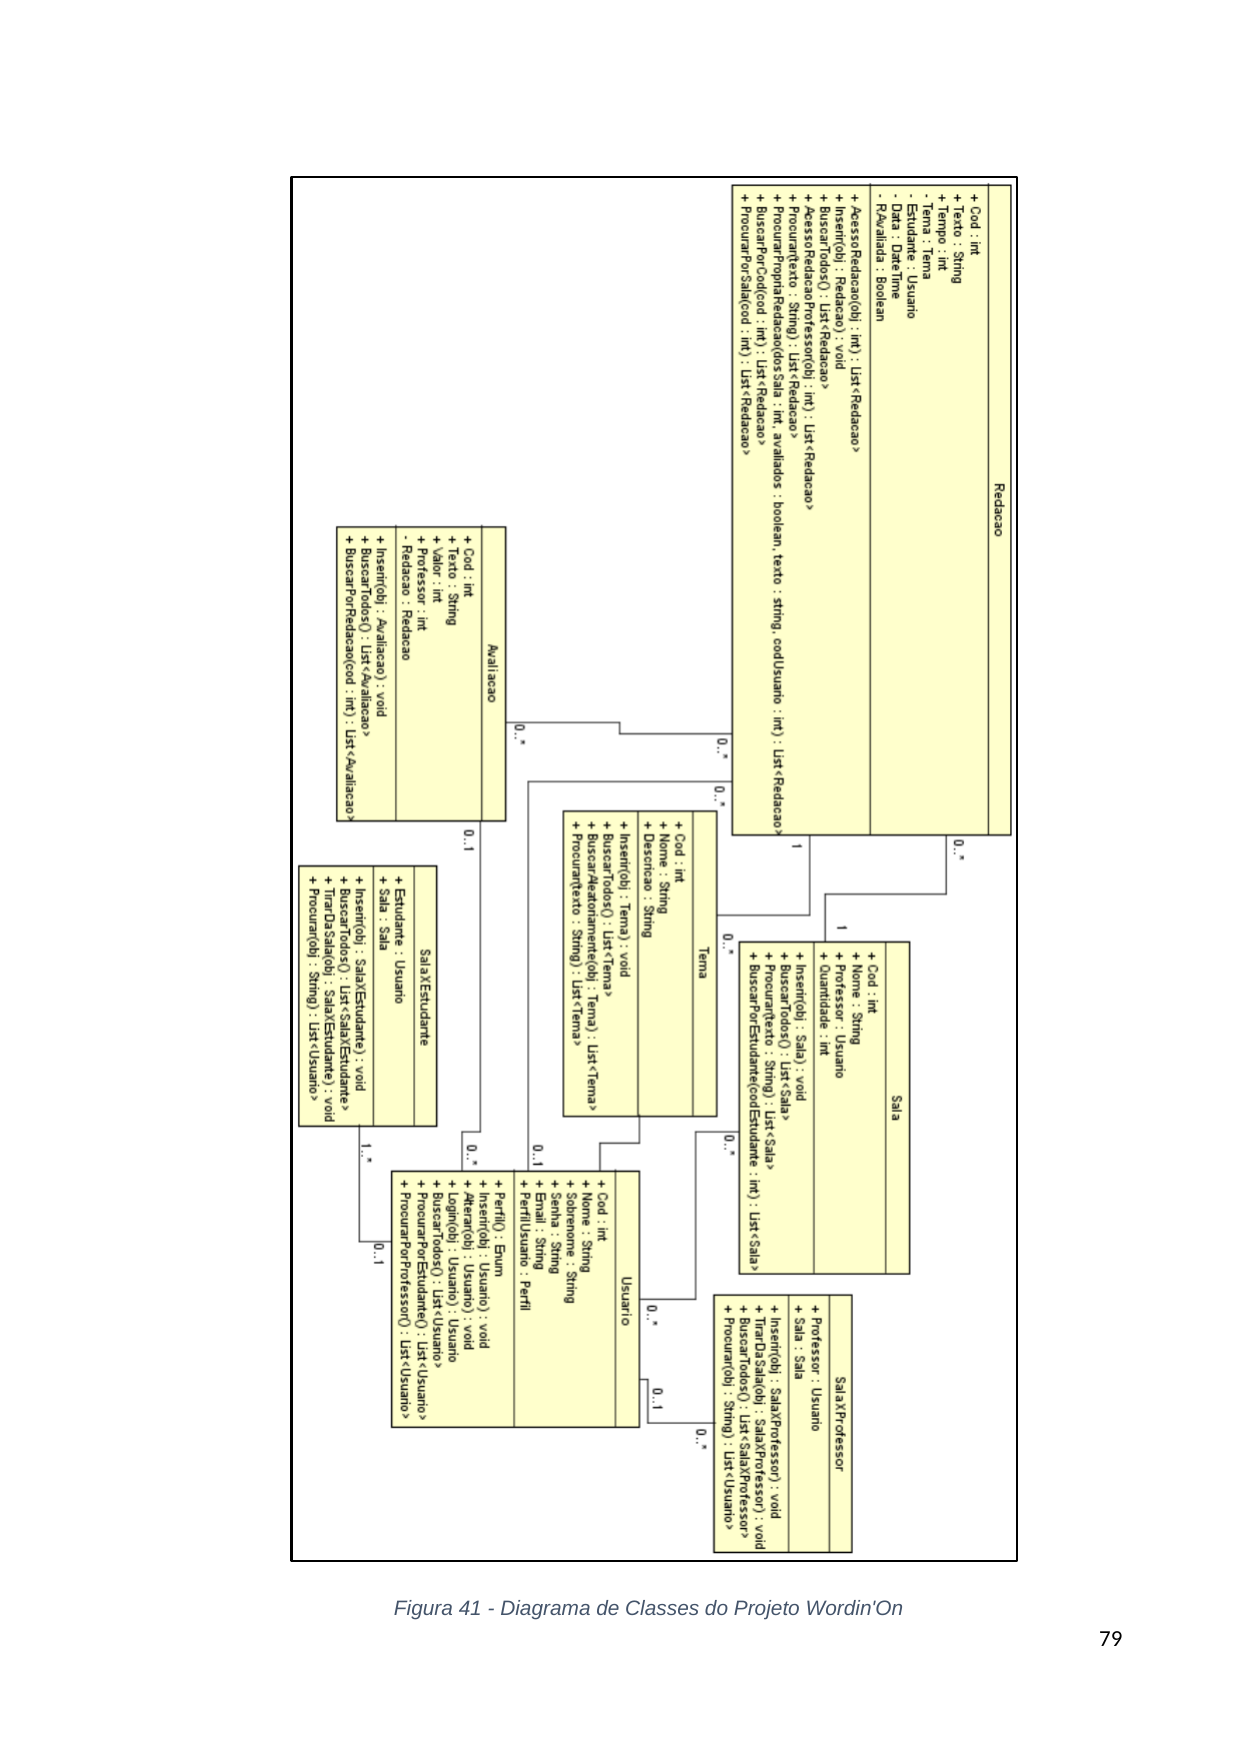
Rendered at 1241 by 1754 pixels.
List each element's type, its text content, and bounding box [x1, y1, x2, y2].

picture [293, 179, 1016, 1559]
text Figura 41 - Diagrama de Classes do Projeto Wordin'On [177, 1595, 1122, 1619]
